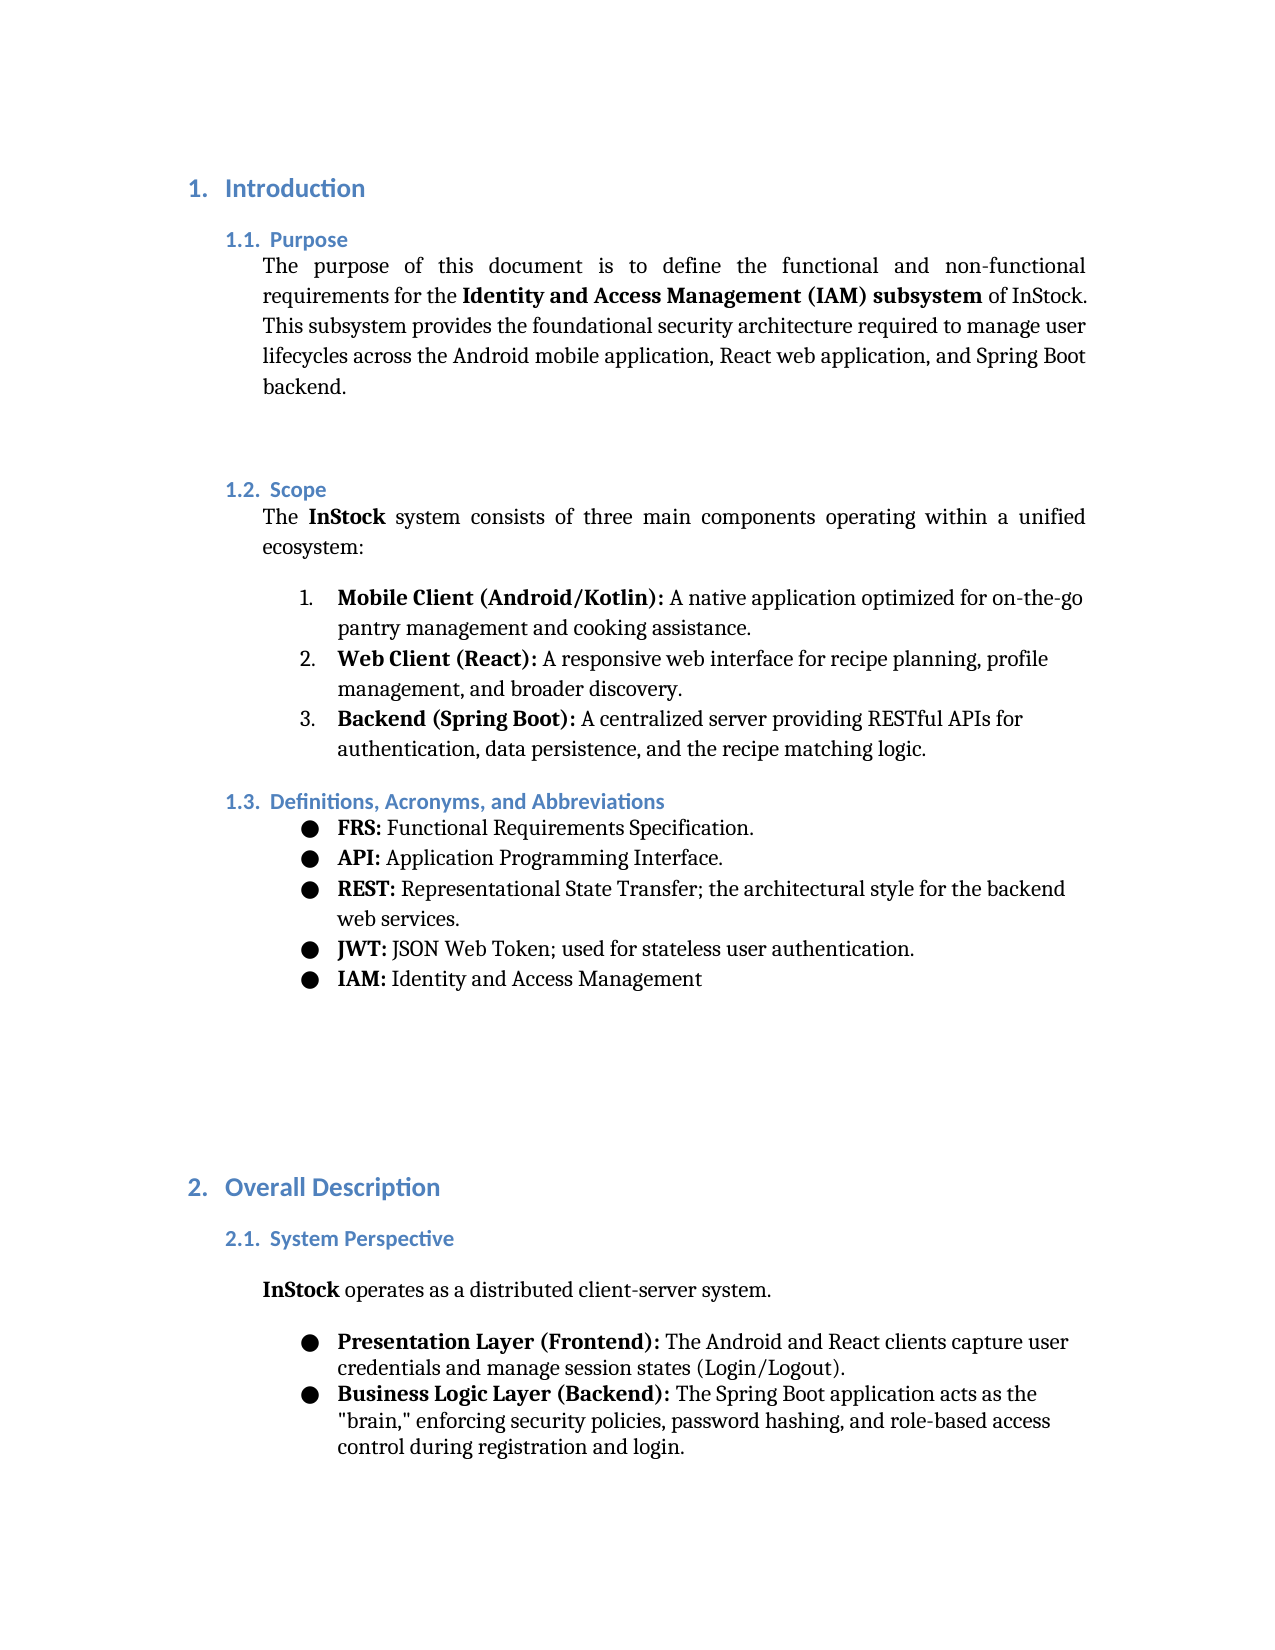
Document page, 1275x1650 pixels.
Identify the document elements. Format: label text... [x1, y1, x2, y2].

subtitle Purpose [225, 225, 1042, 253]
list API: Application Programming Interface. [300, 845, 1087, 872]
text The purpose of this document is to define the functional and non-functional requirements for the Identity and Access Management (IAM) subsystem of InStock. This subsystem provides the foundational security architecture required to manage user lifecycles across the Android mobile application, React web application, and Spring Boot backend. [262, 253, 1087, 400]
subtitle Scope [225, 476, 1042, 504]
list Presentation Layer (Frontend): The Android and React clients capture user credentials and manage session states (Login/Logout). [300, 1328, 1087, 1381]
list FRS: Functional Requirements Specification. [300, 815, 1087, 841]
list JWT: JSON Web Token; used for stateless user authentication. [300, 936, 1087, 962]
list IAM: Identity and Access Management [300, 966, 1087, 992]
subtitle Definitions, Acronyms, and Abbreviations [225, 787, 1042, 815]
text InStock operates as a distributed client-server system. [262, 1277, 1087, 1303]
text The InStock system consists of three main components operating within a unified ecosystem: [262, 504, 1087, 560]
subtitle Introduction [187, 171, 1087, 204]
list Web Client (React): A responsive web interface for recipe planning, profile management, and broader discovery. [300, 645, 1087, 702]
list Backend (Spring Boot): A centralized server providing RESTful APIs for authentication, data persistence, and the recipe matching logic. [300, 706, 1087, 762]
list Business Logic Layer (Backend): The Spring Boot application acts as the "brain," enforcing security policies, password hashing, and role-based access control during registration and login. [300, 1381, 1087, 1460]
list Mobile Client (Android/Kotlin): A native application optimized for on-the-go pantry management and cooking assistance. [300, 585, 1087, 641]
subtitle Overall Description [187, 1170, 1087, 1203]
list REST: Representational State Transfer; the architectural style for the backend web services. [300, 875, 1087, 932]
subtitle System Perspective [225, 1224, 1087, 1252]
